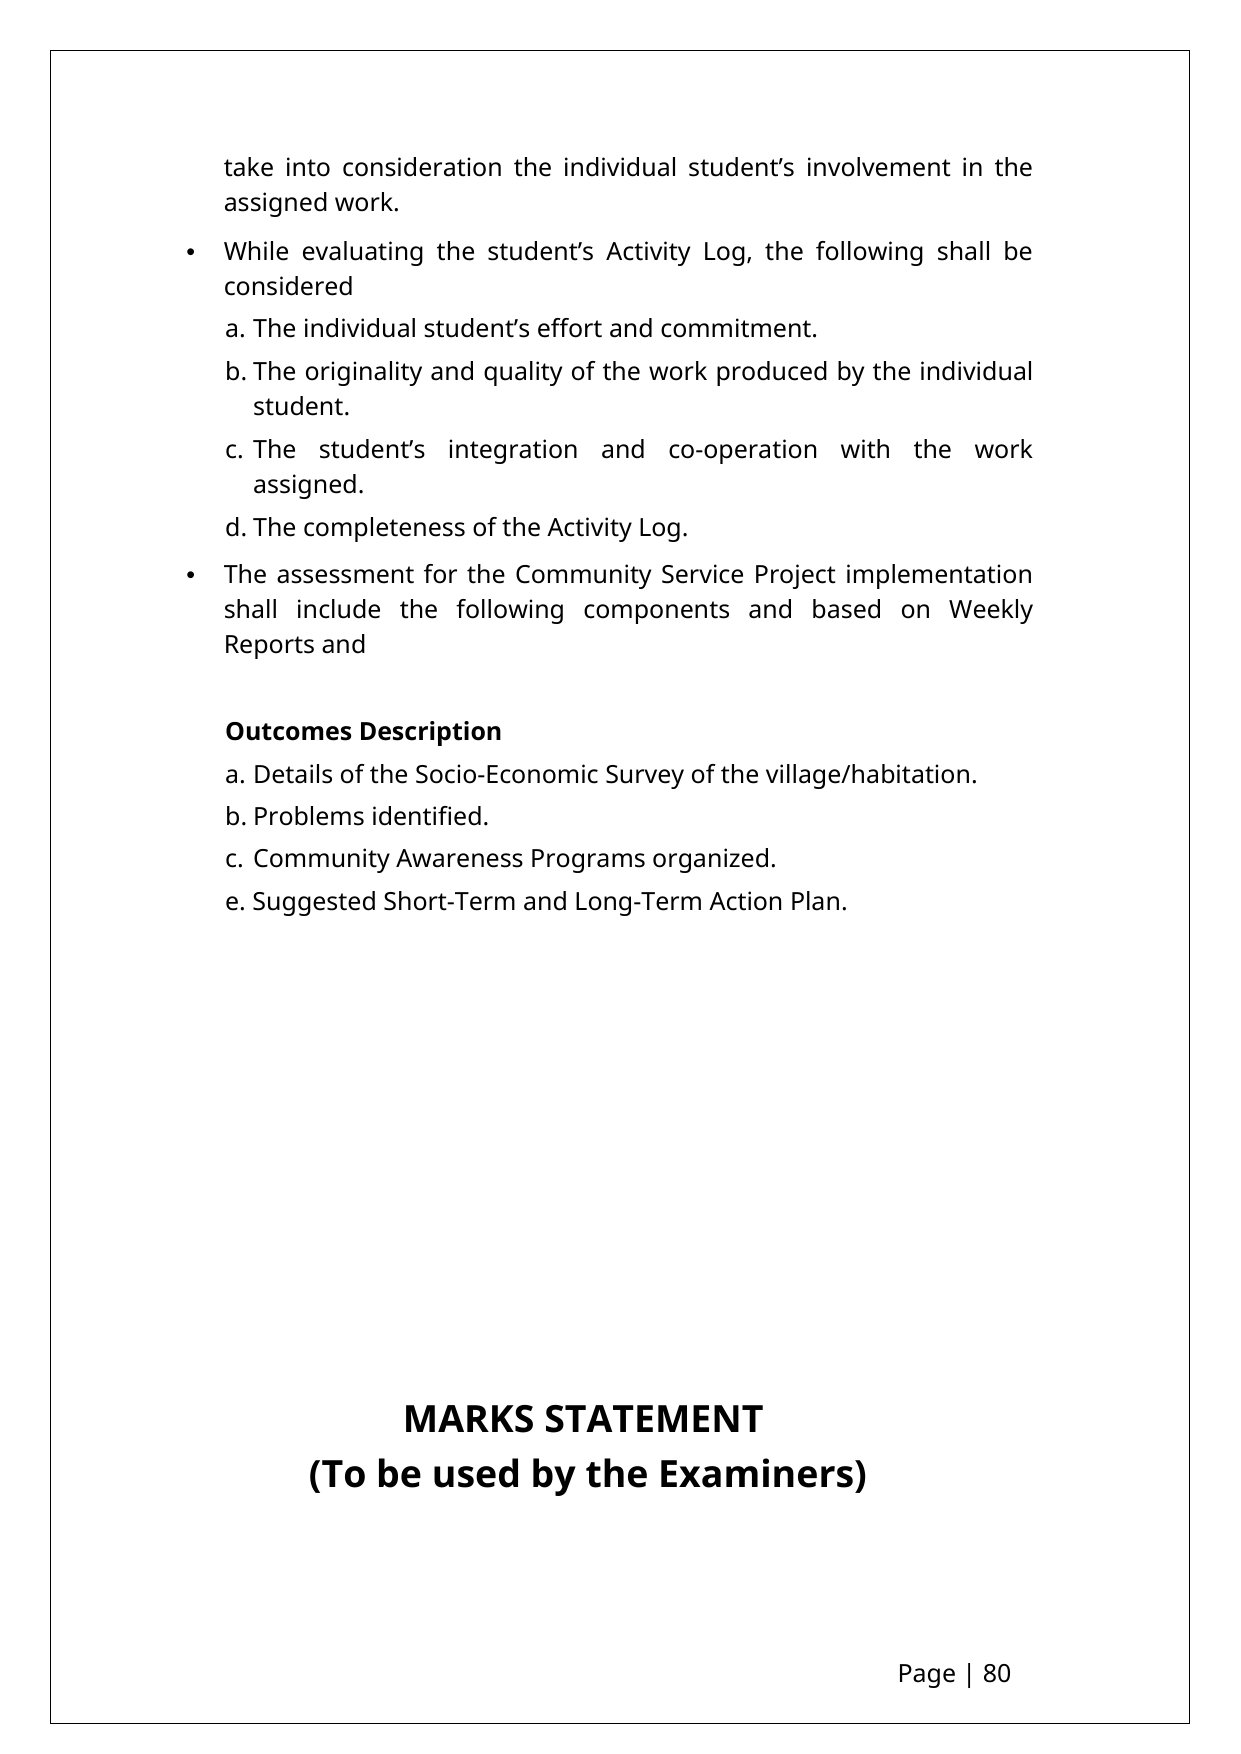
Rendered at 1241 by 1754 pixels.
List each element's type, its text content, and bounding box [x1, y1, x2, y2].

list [186, 150, 1034, 219]
list The student’s integration and co-operation with the work assigned. [225, 432, 1034, 501]
text e. Suggested Short-Term and Long-Term Action Plan. [225, 883, 1034, 917]
text (To be used by the Examiners) [150, 1447, 1026, 1498]
list Problems identified. [225, 799, 1034, 833]
list The originality and quality of the work produced by the individual student. [225, 354, 1034, 423]
list While evaluating the student’s Activity Log, the following shall be considered [186, 233, 1034, 302]
list The completeness of the Activity Log. [225, 509, 1034, 543]
list Details of the Socio-Economic Survey of the village/habitation. [225, 756, 1034, 791]
text Outcomes Description [225, 714, 1029, 748]
list Community Awareness Programs organized. [225, 841, 1034, 875]
list The individual student’s effort and commitment. [225, 311, 1034, 345]
subtitle MARKS STATEMENT [150, 1392, 1034, 1443]
list The assessment for the Community Service Project implementation shall include the following components and based on Weekly Reports and [186, 557, 1034, 661]
